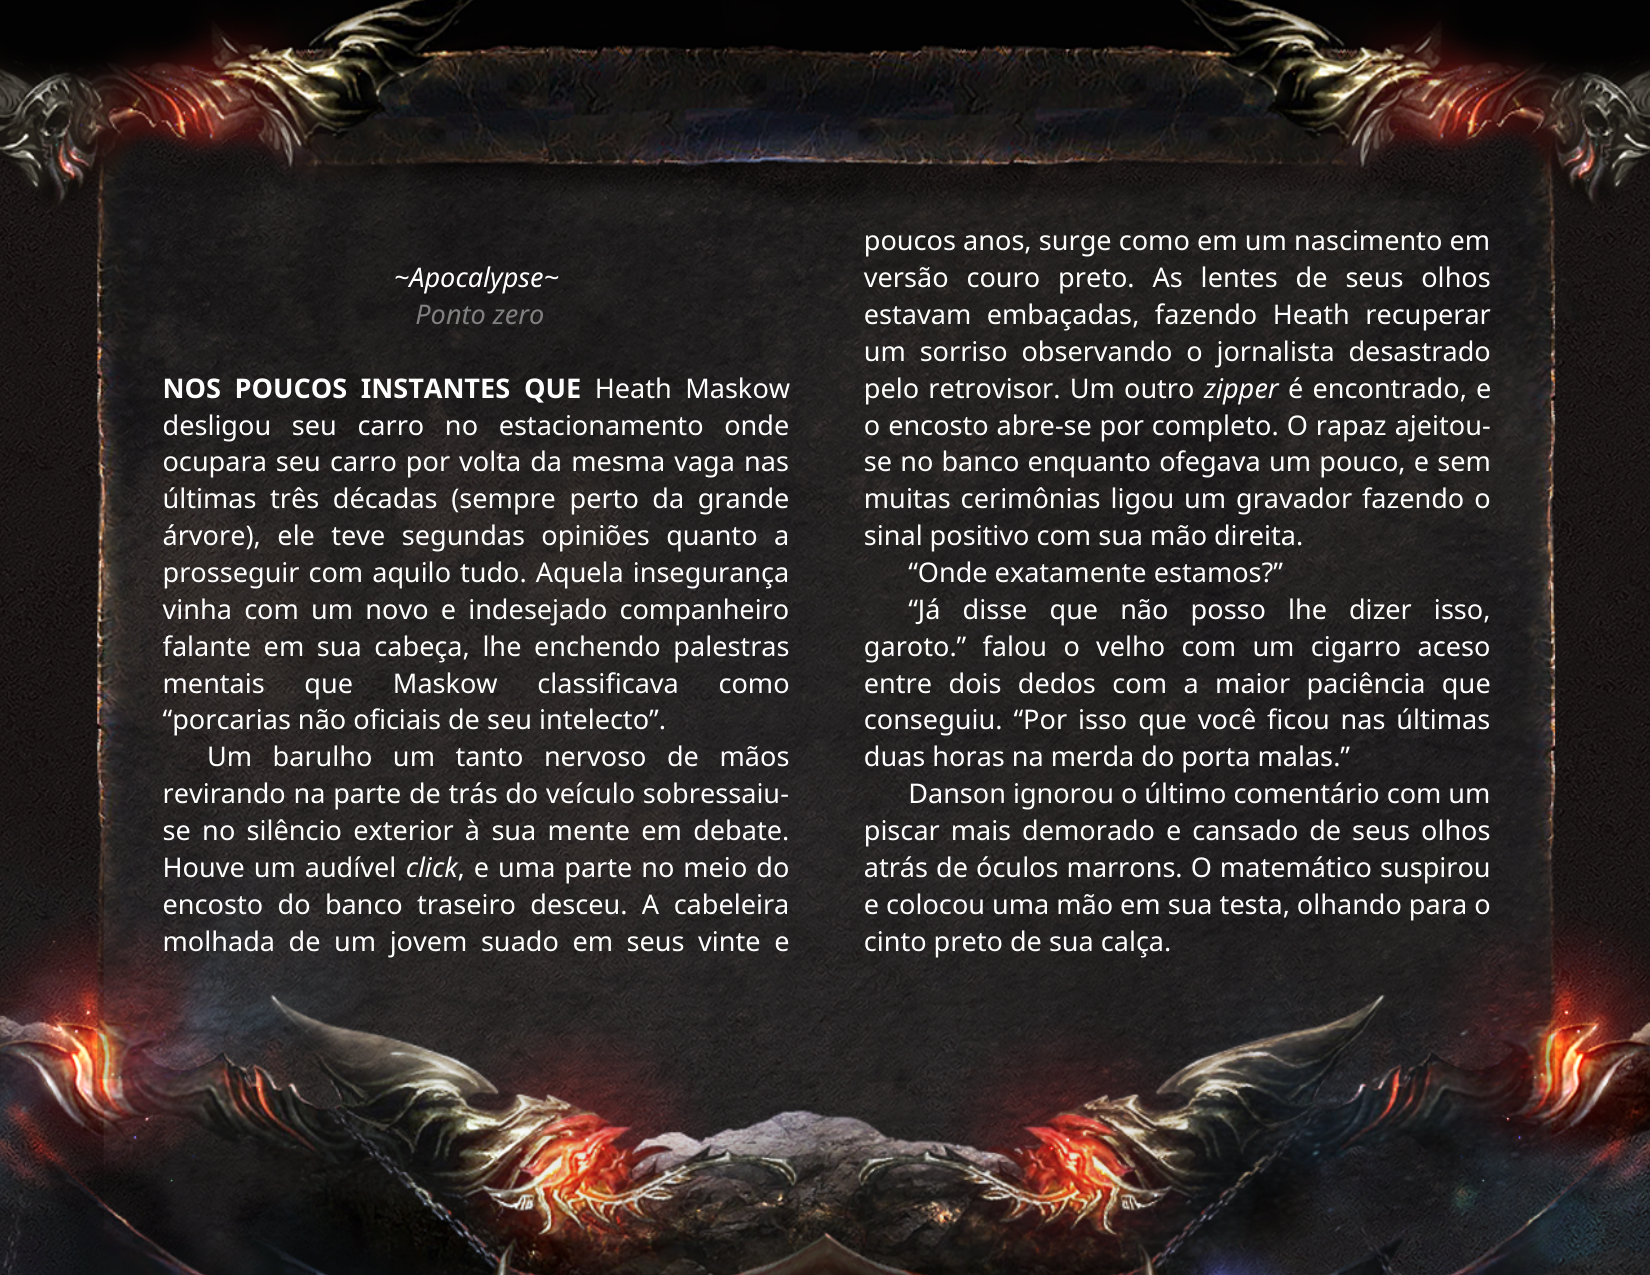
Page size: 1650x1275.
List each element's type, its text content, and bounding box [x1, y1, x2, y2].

picture [0, 0, 1650, 1275]
text “Já disse que não posso lhe dizer isso, garoto.” falou o velho com um cigarro aceso entre dois dedos com a maior paciência que conseguiu. “Por isso que você ficou nas últimas duas horas na merda do porta malas.” [864, 590, 1491, 775]
text NOS POUCOS INSTANTES QUE Heath Maskow desligou seu carro no estacionamento onde ocupara seu carro por volta da mesma vaga nas últimas três décadas (sempre perto da grande árvore), ele teve segundas opiniões quanto a prosseguir com aquilo tudo. Aquela insegurança vinha com um novo e indesejado companheiro falante em sua cabeça, lhe enchendo palestras mentais que Maskow classificava como “porcarias não oficiais de seu intelecto”. [162, 369, 790, 738]
text Um barulho um tanto nervoso de mãos revirando na parte de trás do veículo sobressaiu-se no silêncio exterior à sua mente em debate. Houve um audível click, e uma parte no meio do encosto do banco traseiro desceu. A cabeleira molhada de um jovem suado em seus vinte e poucos anos, surge como em um nascimento em versão couro preto. As lentes de seus olhos estavam embaçadas, fazendo Heath recuperar um sorriso observando o jornalista desastrado pelo retrovisor. Um outro zipper é encontrado, e o encosto abre-se por completo. O rapaz ajeitou-se no banco enquanto ofegava um pouco, e sem muitas cerimônias ligou um gravador fazendo o sinal positivo com sua mão direita. [162, 738, 790, 959]
text ~Apocalypse~ [162, 258, 790, 295]
text “Onde exatamente estamos?” [864, 553, 1491, 590]
text Ponto zero [162, 295, 790, 332]
text Um barulho um tanto nervoso de mãos revirando na parte de trás do veículo sobressaiu-se no silêncio exterior à sua mente em debate. Houve um audível click, e uma parte no meio do encosto do banco traseiro desceu. A cabeleira molhada de um jovem suado em seus vinte e poucos anos, surge como em um nascimento em versão couro preto. As lentes de seus olhos estavam embaçadas, fazendo Heath recuperar um sorriso observando o jornalista desastrado pelo retrovisor. Um outro zipper é encontrado, e o encosto abre-se por completo. O rapaz ajeitou-se no banco enquanto ofegava um pouco, e sem muitas cerimônias ligou um gravador fazendo o sinal positivo com sua mão direita. [864, 222, 1491, 553]
text Danson ignorou o último comentário com um piscar mais demorado e cansado de seus olhos atrás de óculos marrons. O matemático suspirou e colocou uma mão em sua testa, olhando para o cinto preto de sua calça. [864, 775, 1491, 959]
